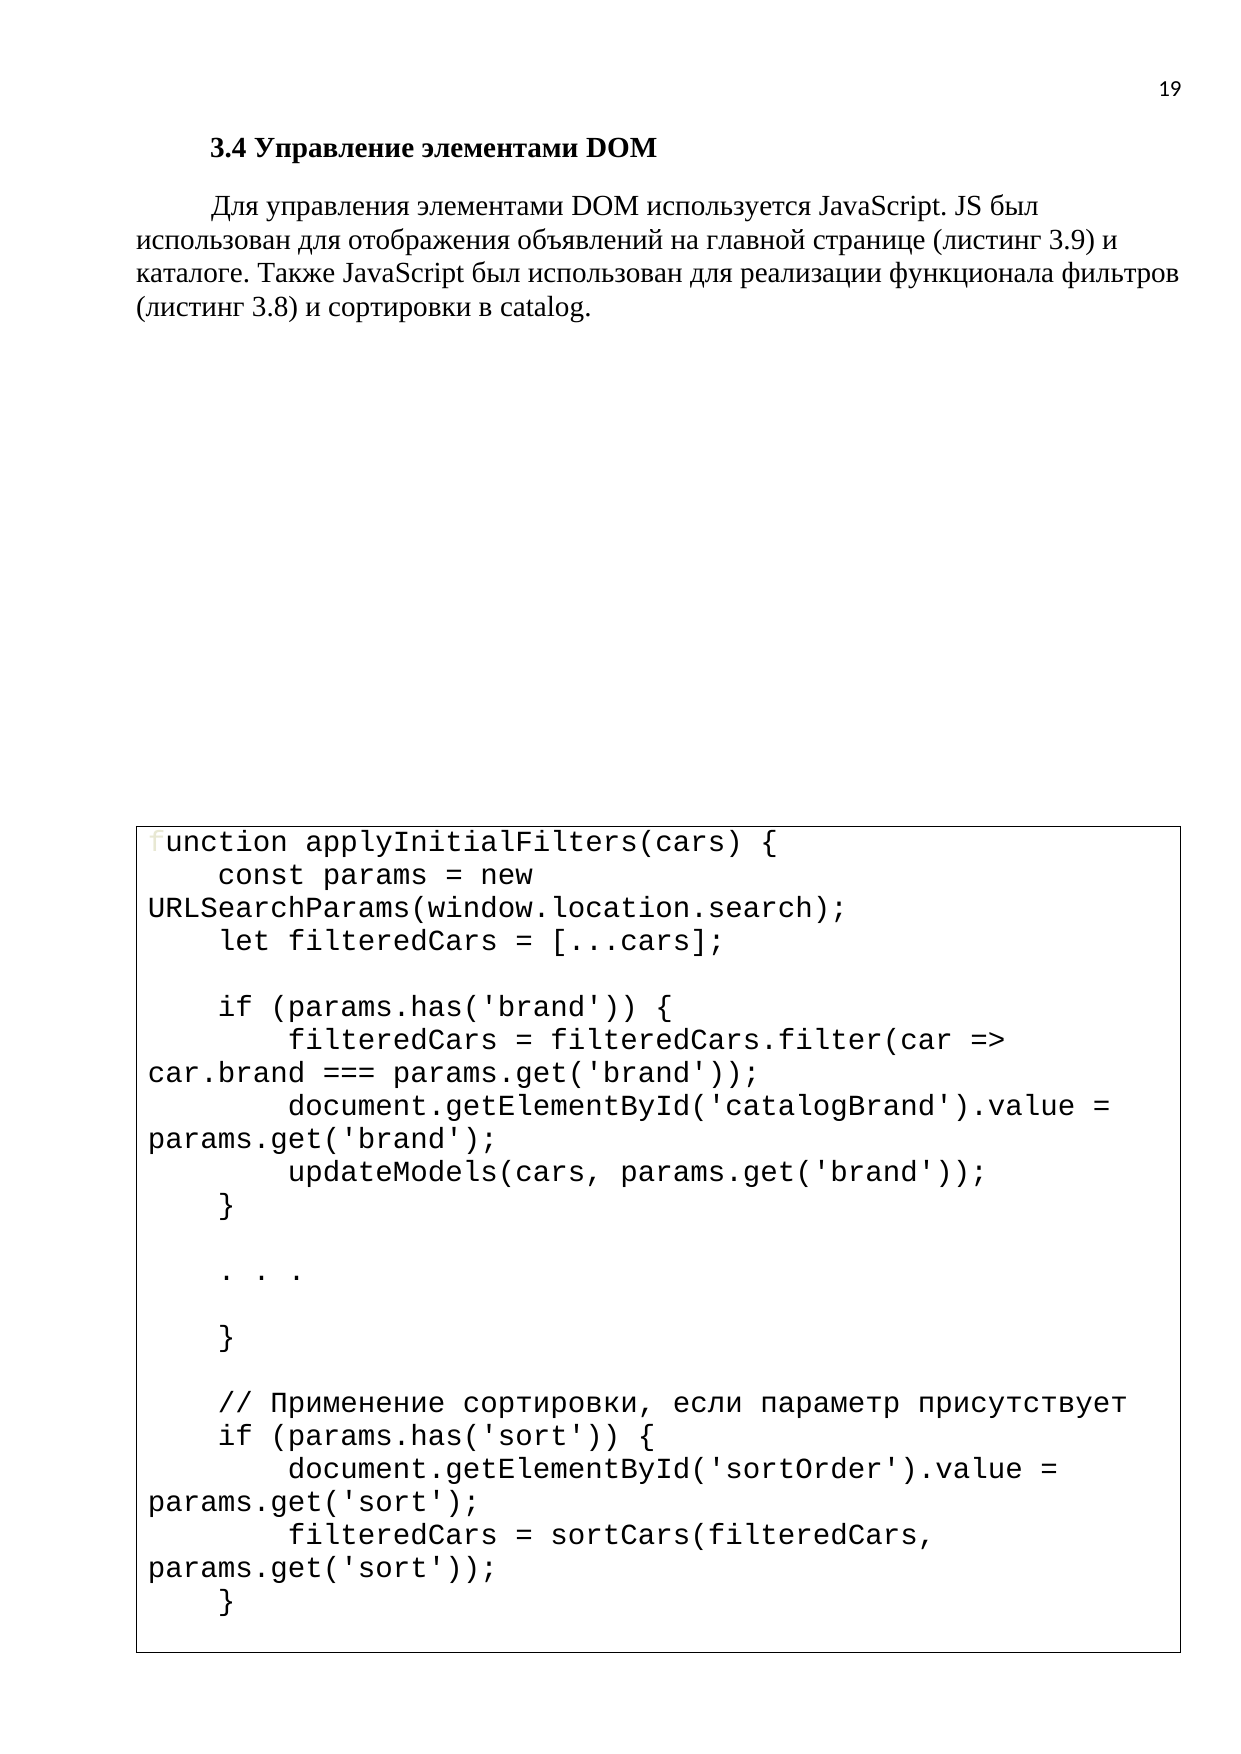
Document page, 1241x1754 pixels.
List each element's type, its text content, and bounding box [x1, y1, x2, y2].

subtitle 3.4 Управление элементами DOM [136, 130, 1181, 163]
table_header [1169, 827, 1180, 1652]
text Для управления элементами DOM используется JavaScript. JS был использован для отображения объявлений на главной странице (листинг 3.9) и каталоге. Также JavaScript был использован для реализации функционала фильтров (листинг 3.8) и сортировки в catalog. [136, 188, 1181, 323]
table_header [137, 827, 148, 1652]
